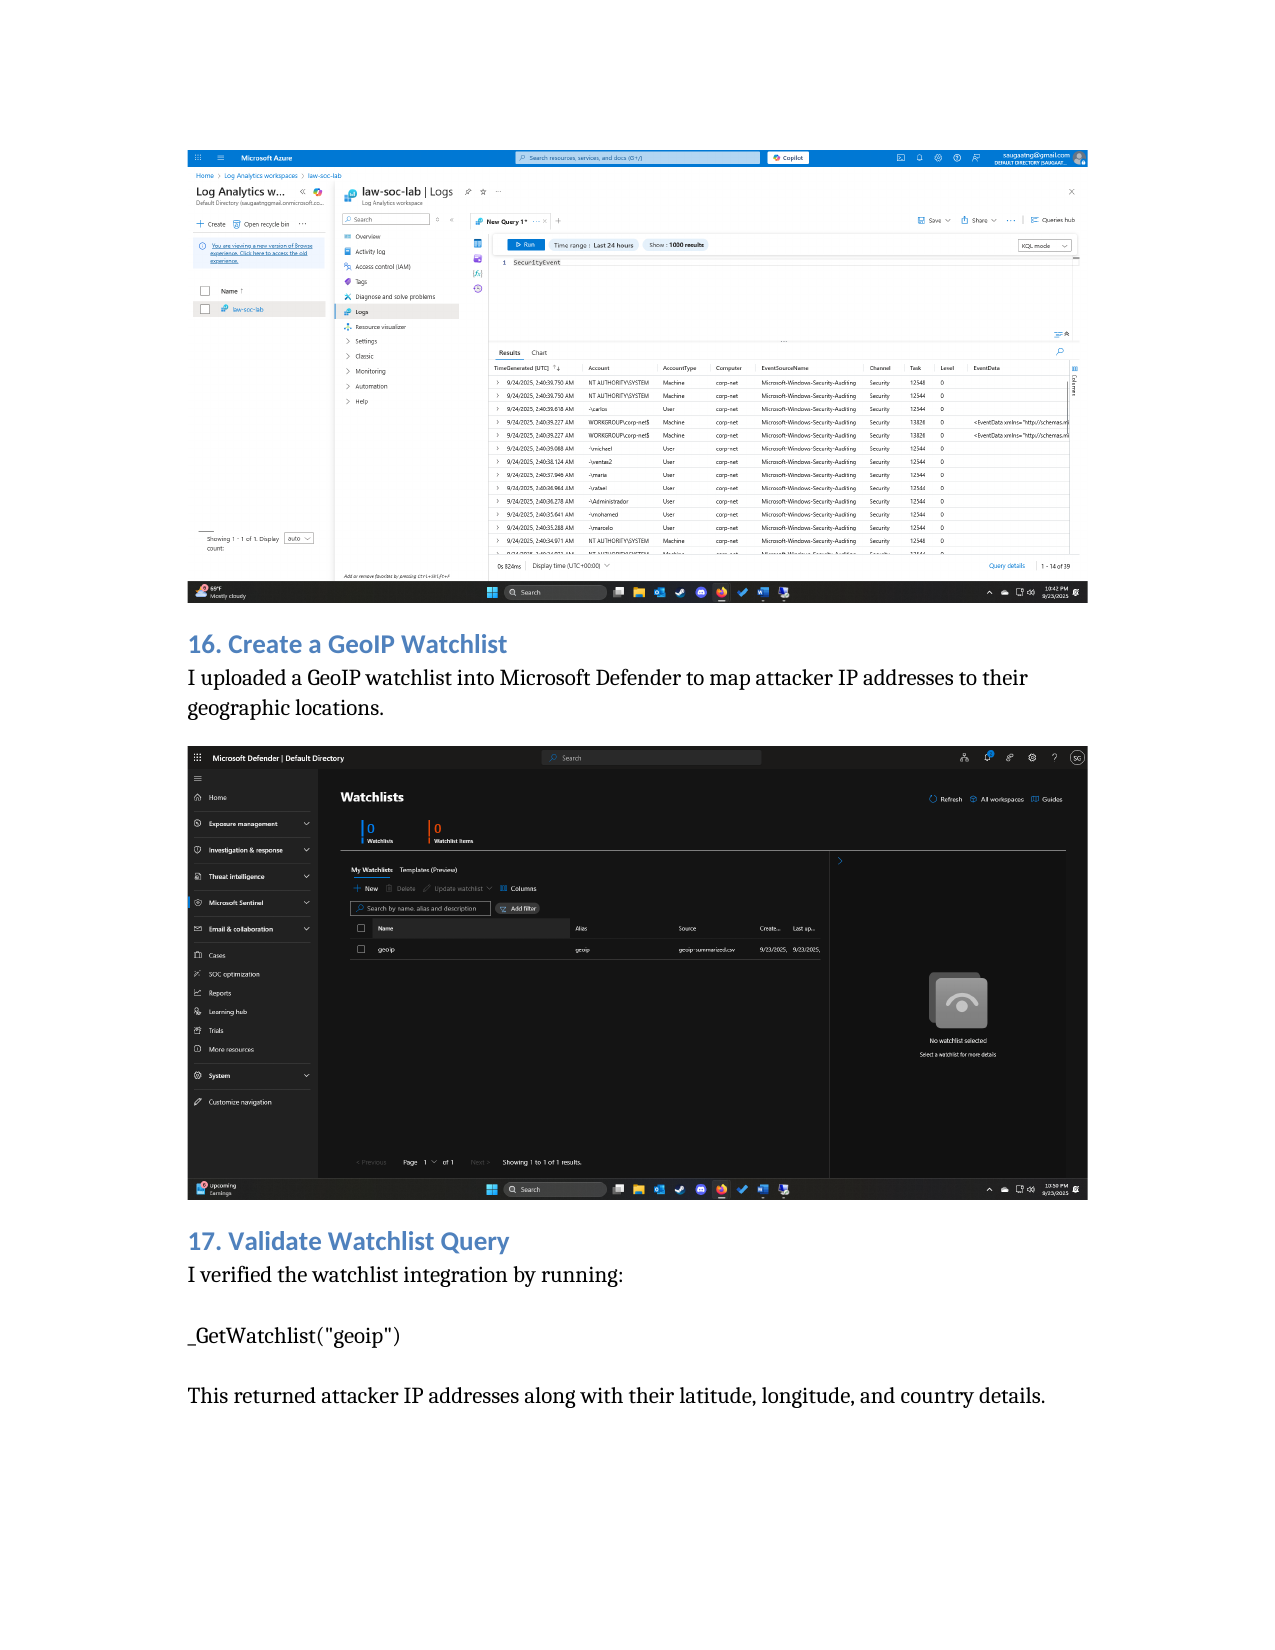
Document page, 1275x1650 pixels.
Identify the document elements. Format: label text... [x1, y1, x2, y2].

text I uploaded a GeoIP watchlist into Microsoft Defender to map attacker IP addresses to their geographic locations. [187, 665, 1087, 721]
picture [187, 150, 1088, 603]
picture [187, 746, 1088, 1200]
text I verified the watchlist integration by running: _GetWatchlist("geoip") This returned attacker IP addresses along with their latitude, longitude, and country details. [187, 1262, 1087, 1409]
subtitle 17. Validate Watchlist Query [187, 1224, 1087, 1257]
subtitle 16. Create a GeoIP Watchlist [187, 627, 1087, 660]
